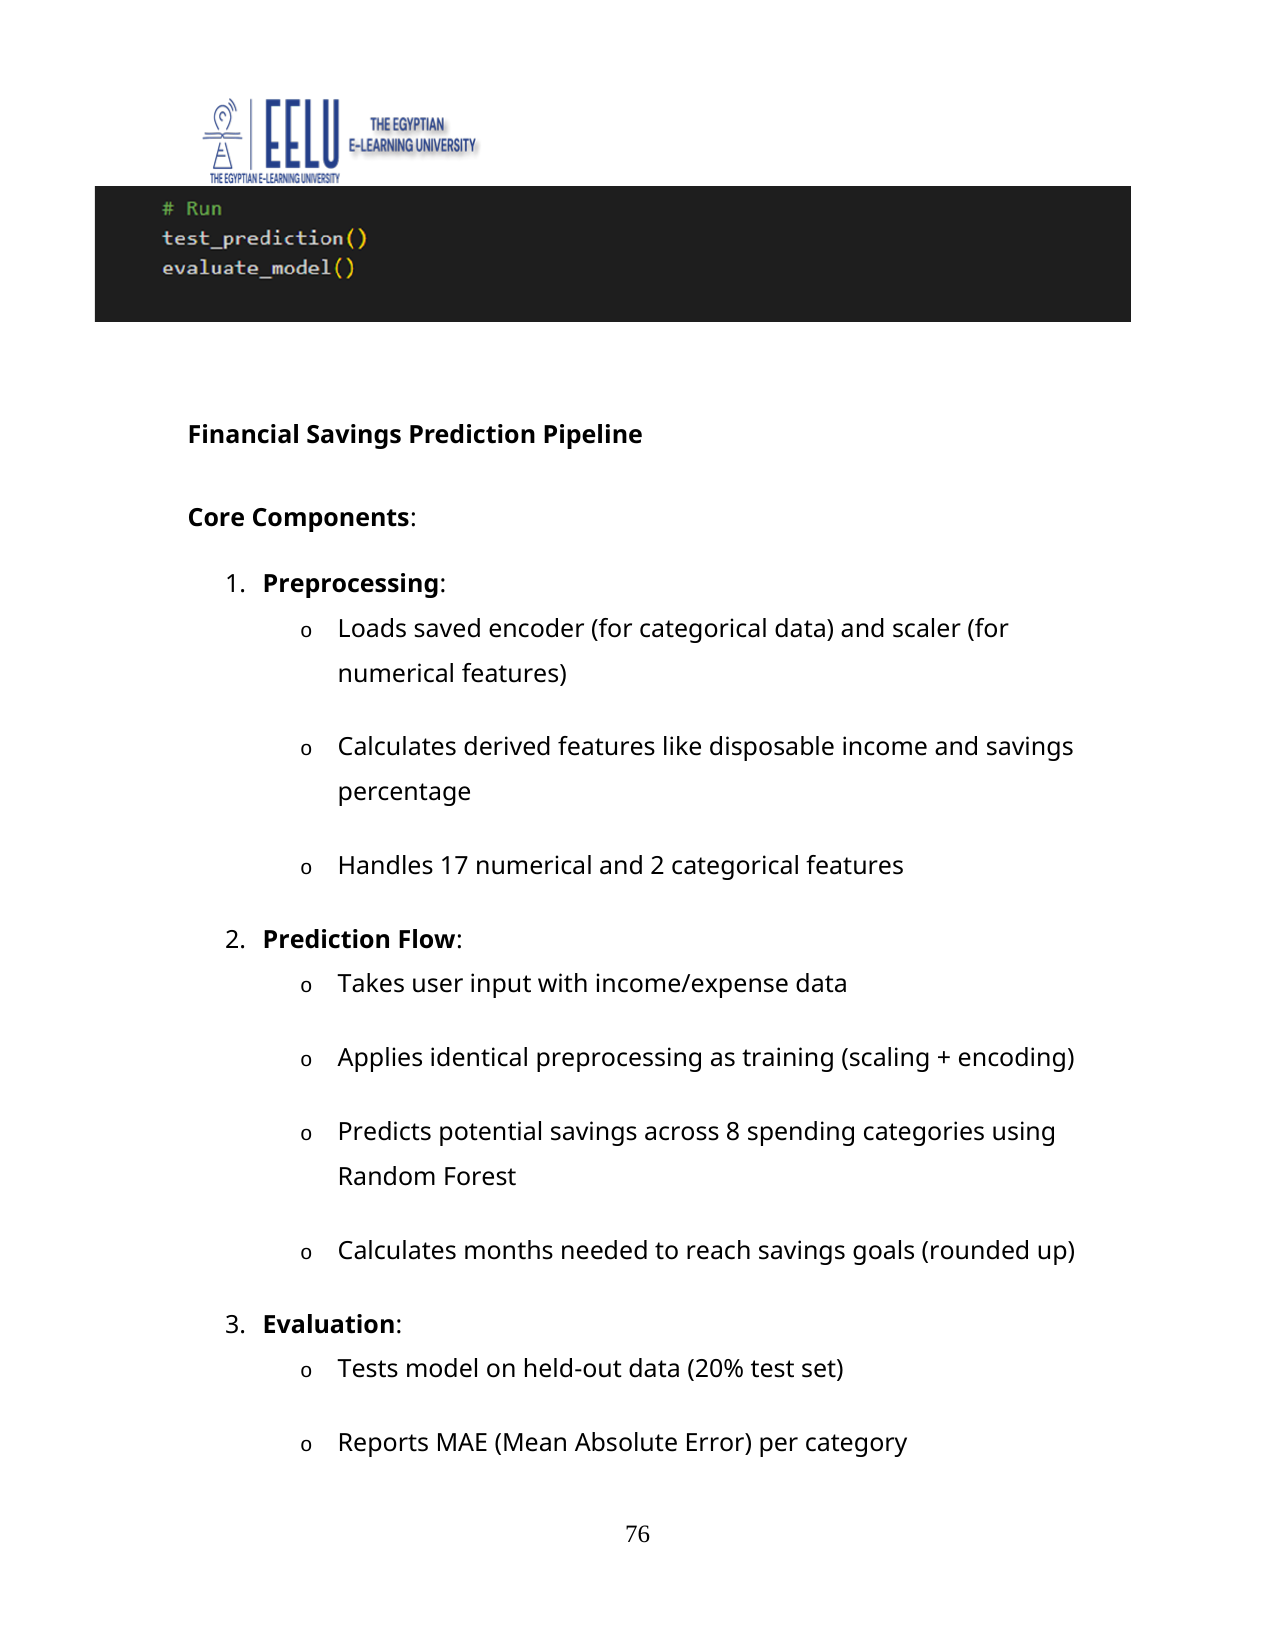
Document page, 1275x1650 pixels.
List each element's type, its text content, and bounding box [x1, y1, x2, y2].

list Predicts potential savings across 8 spending categories using Random Forest [300, 1103, 1087, 1193]
subtitle Financial Savings Prediction Pipeline [187, 417, 1087, 451]
list Preprocessing: [225, 555, 1087, 600]
text Core Components: [187, 489, 1087, 534]
list Handles 17 numerical and 2 categorical features [300, 837, 1087, 882]
list Calculates months needed to reach savings goals (rounded up) [300, 1222, 1087, 1266]
picture [93, 73, 1131, 321]
list Reports MAE (Mean Absolute Error) per category [300, 1414, 1087, 1459]
list Takes user input with income/expense data [300, 956, 1087, 1000]
list Loads saved encoder (for categorical data) and scaler (for numerical features) [300, 600, 1087, 689]
list Tests model on held-out data (20% test set) [300, 1340, 1087, 1385]
list Calculates derived features like disposable income and savings percentage [300, 718, 1087, 808]
list Applies identical preprocessing as training (scaling + encoding) [300, 1029, 1087, 1074]
list Prediction Flow: [225, 911, 1087, 956]
list Evaluation: [225, 1296, 1087, 1340]
